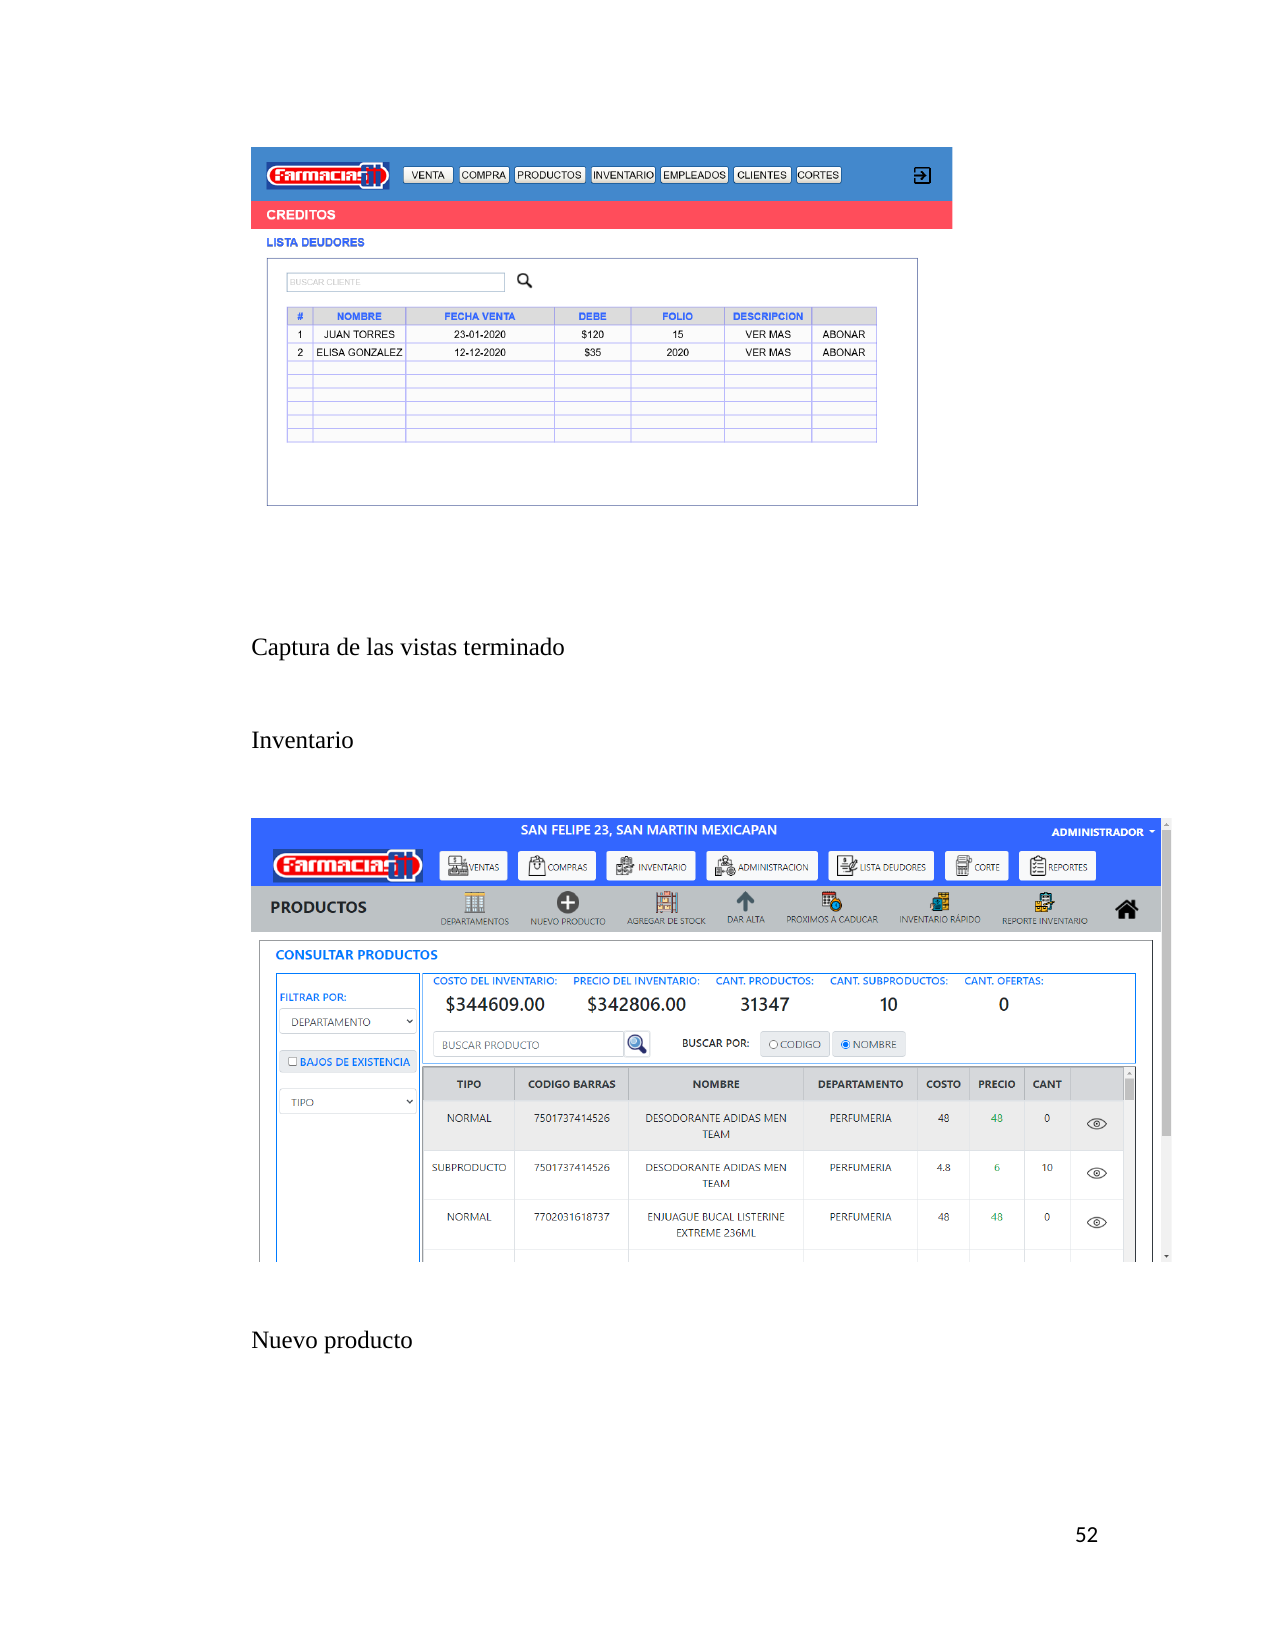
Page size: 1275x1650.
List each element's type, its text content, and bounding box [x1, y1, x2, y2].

picture [251, 818, 1172, 1262]
picture [251, 147, 953, 569]
text Inventario [177, 725, 1098, 754]
text Captura de las vistas terminado [177, 632, 1098, 661]
text Nuevo producto [177, 1325, 1098, 1354]
